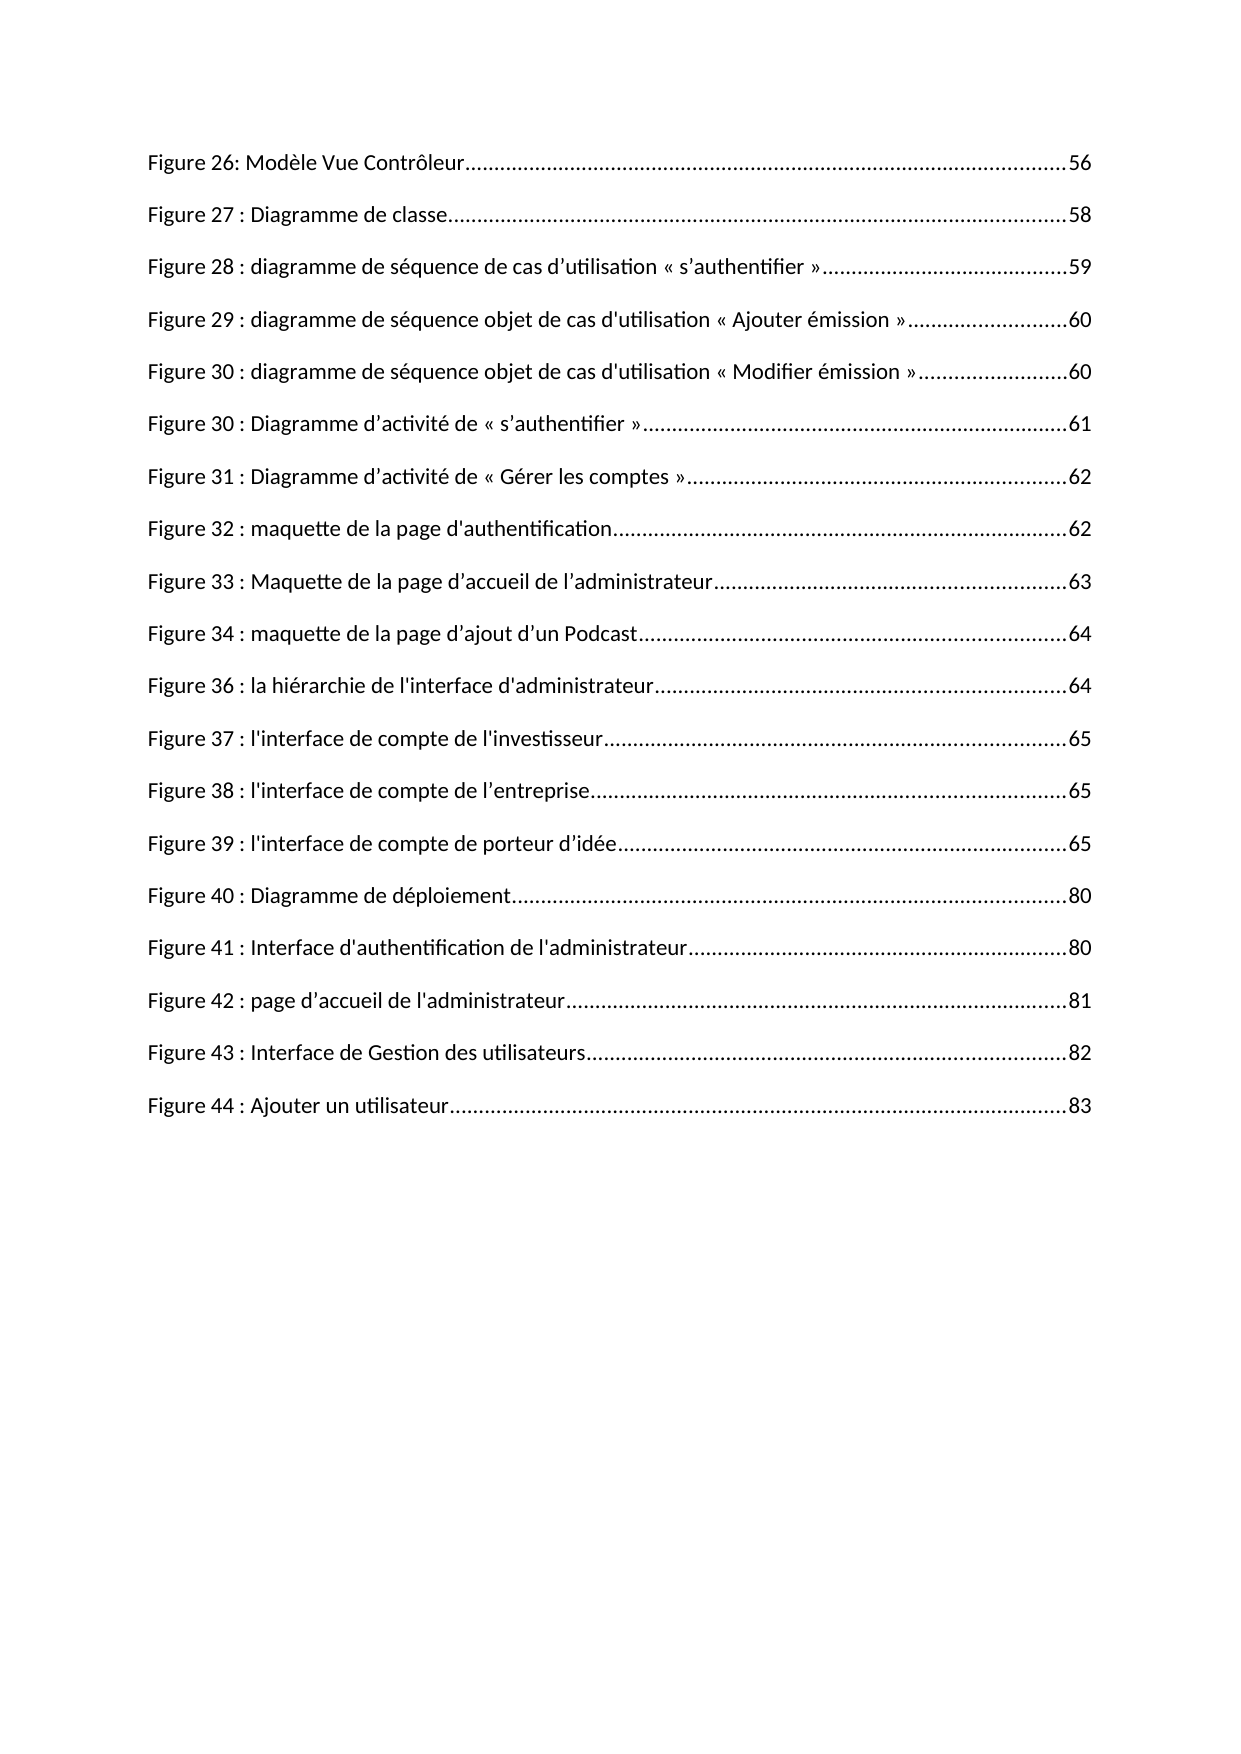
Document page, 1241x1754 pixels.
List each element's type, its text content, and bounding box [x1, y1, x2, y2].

text Figure 41 : Interface d'authentification de l'administrateur 80 [148, 933, 1093, 962]
text Figure 26: Modèle Vue Contrôleur 56 [148, 148, 1093, 176]
text Figure 40 : Diagramme de déploiement 80 [148, 881, 1093, 909]
text Figure 38 : l'interface de compte de l’entreprise 65 [148, 776, 1093, 804]
text Figure 39 : l'interface de compte de porteur d’idée 65 [148, 829, 1093, 857]
text Figure 33 : Maquette de la page d’accueil de l’administrateur 63 [148, 567, 1093, 595]
text Figure 30 : Diagramme d’activité de « s’authentifier » 61 [148, 409, 1093, 438]
text Figure 34 : maquette de la page d’ajout d’un Podcast 64 [148, 619, 1093, 647]
text Figure 43 : Interface de Gestion des utilisateurs 82 [148, 1038, 1093, 1066]
text Figure 36 : la hiérarchie de l'interface d'administrateur 64 [148, 672, 1093, 699]
text Figure 31 : Diagramme d’activité de « Gérer les comptes » 62 [148, 462, 1093, 490]
text Figure 29 : diagramme de séquence objet de cas d'utilisation « Ajouter émission » 60 [148, 305, 1093, 333]
text Figure 28 : diagramme de séquence de cas d’utilisation « s’authentifier » 59 [148, 252, 1093, 280]
text Figure 42 : page d’accueil de l'administrateur 81 [148, 986, 1093, 1014]
text Figure 37 : l'interface de compte de l'investisseur 65 [148, 724, 1093, 752]
text Figure 32 : maquette de la page d'authentification 62 [148, 514, 1093, 542]
text Figure 27 : Diagramme de classe 58 [148, 200, 1093, 228]
text Figure 44 : Ajouter un utilisateur 83 [148, 1091, 1093, 1119]
text Figure 30 : diagramme de séquence objet de cas d'utilisation « Modifier émission » 60 [148, 357, 1093, 385]
